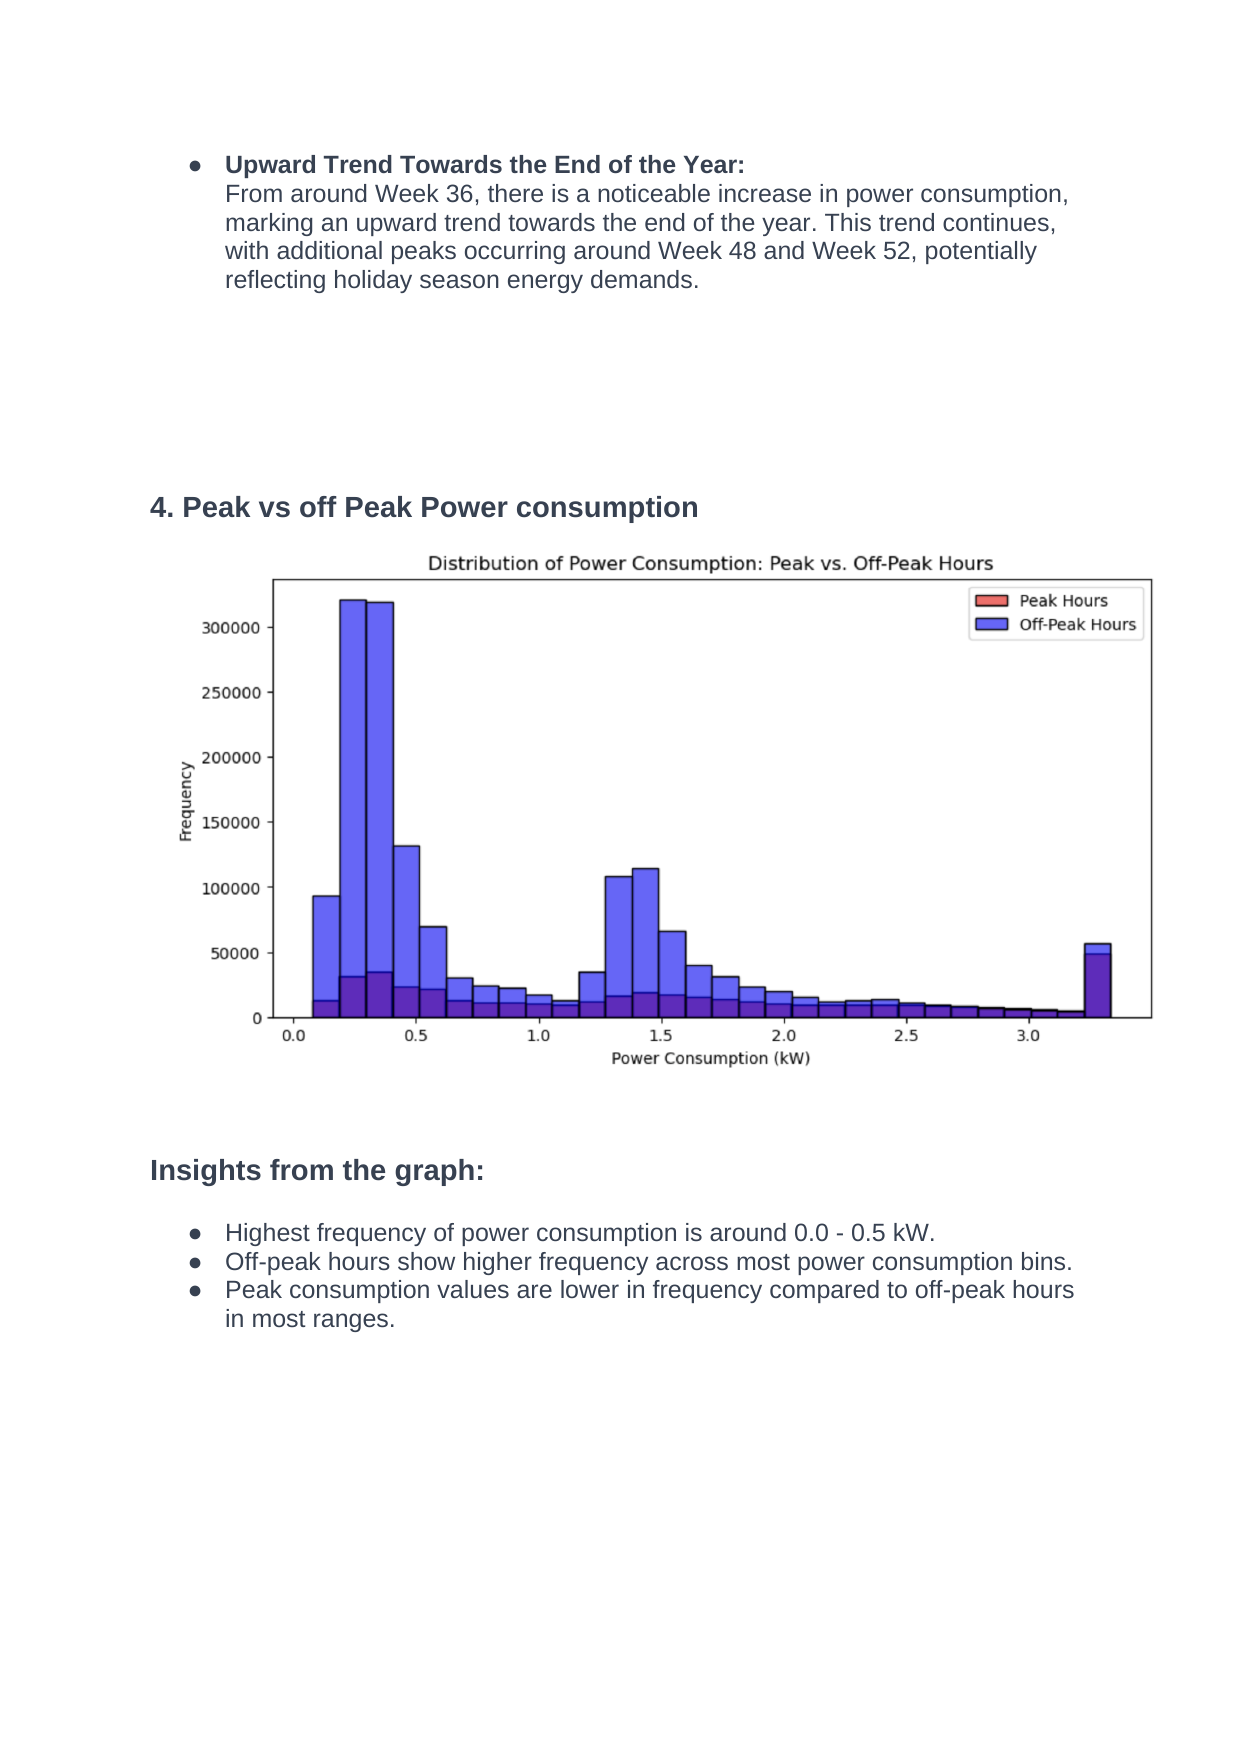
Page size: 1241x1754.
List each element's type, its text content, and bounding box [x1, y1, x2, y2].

list Peak consumption values are lower in frequency compared to off-peak hours in most ranges. [187, 1275, 1090, 1333]
picture [150, 548, 1195, 1075]
list Upward Trend Towards the End of the Year: From around Week 36, there is a noticeable increase in power consumption, marking an upward trend towards the end of the year. This trend continues, with additional peaks occurring around Week 48 and Week 52, potentially reflecting holiday season energy demands. [187, 150, 1090, 294]
list Highest frequency of power consumption is around 0.0 - 0.5 kW. [187, 1218, 1090, 1247]
text Insights from the graph: [150, 1153, 1090, 1187]
text 4. Peak vs off Peak Power consumption [150, 489, 1090, 523]
list Off-peak hours show higher frequency across most power consumption bins. [187, 1247, 1090, 1275]
